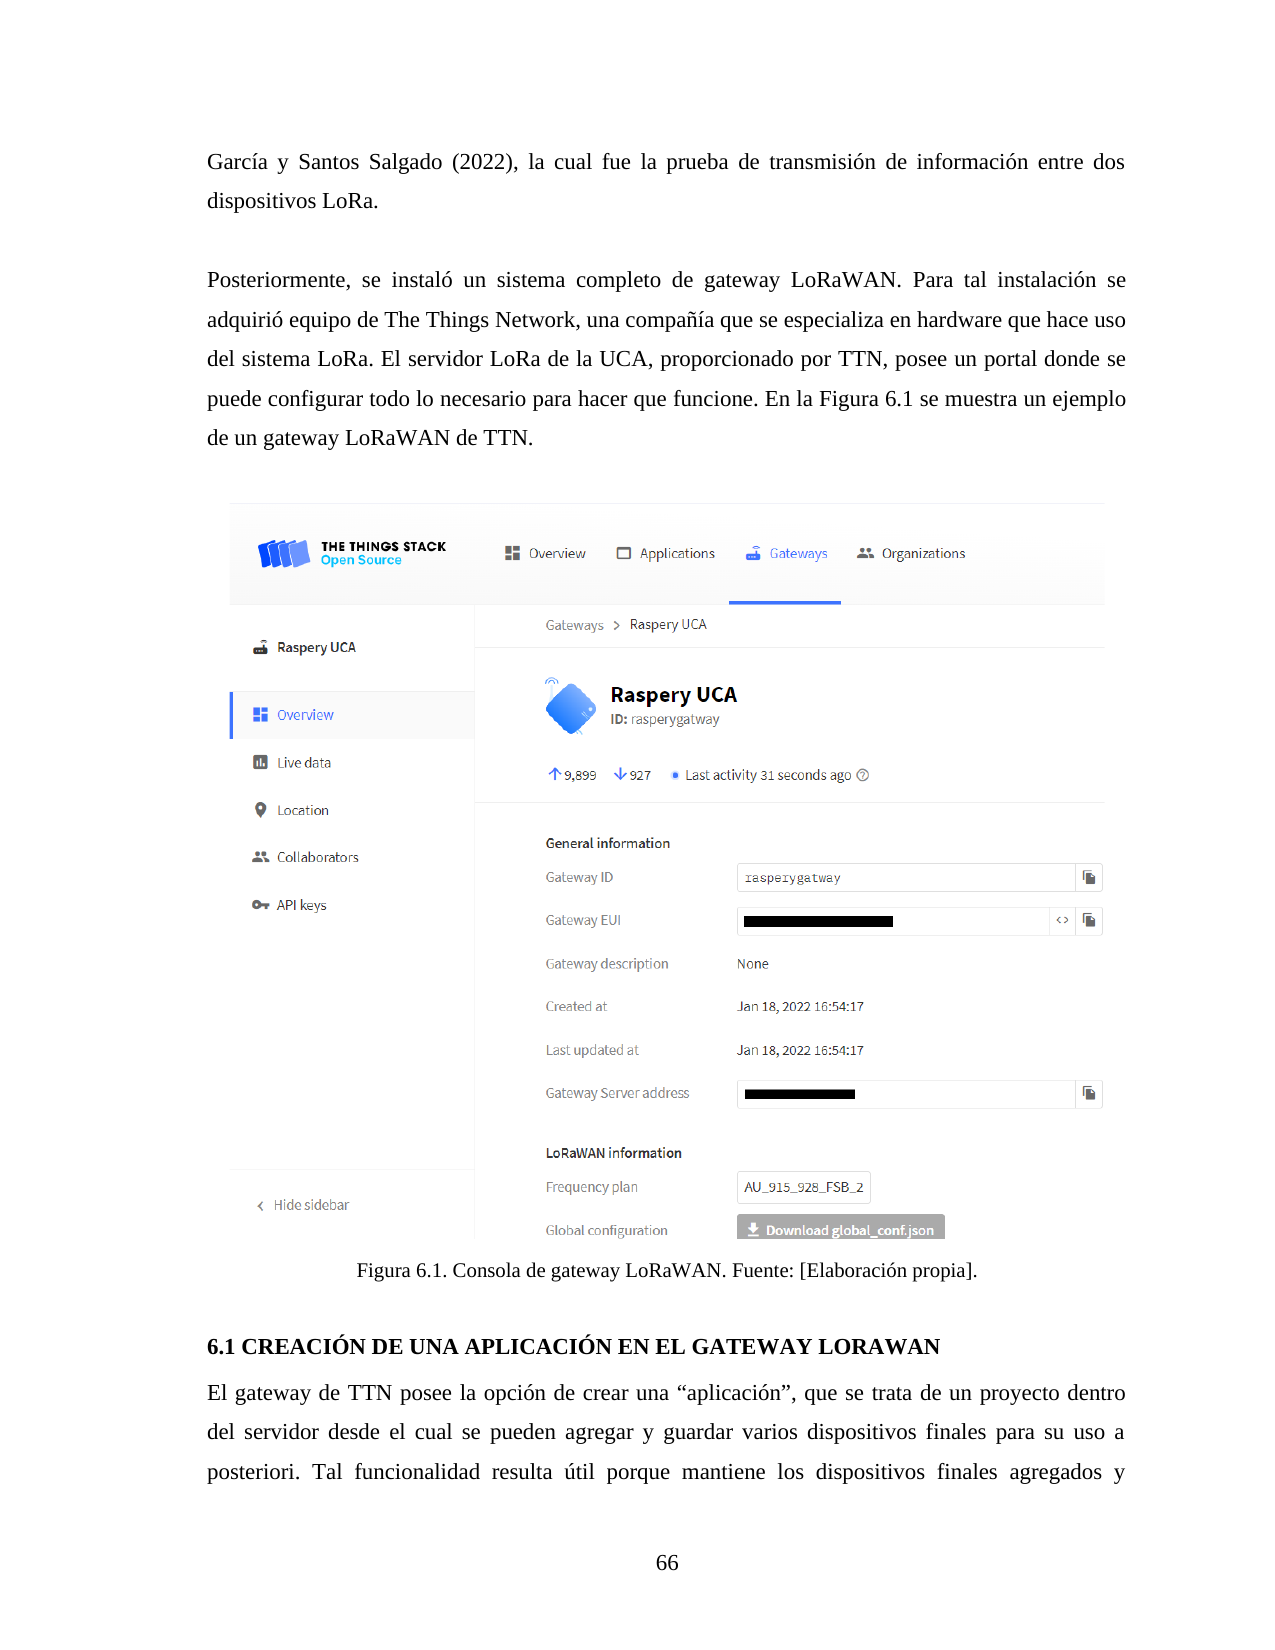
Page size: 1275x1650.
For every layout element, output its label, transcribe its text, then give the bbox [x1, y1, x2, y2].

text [207, 148, 1127, 213]
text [207, 1379, 1127, 1484]
picture [229, 503, 1105, 1239]
text Posteriormente, se instaló un sistema completo de gateway LoRaWAN. Para tal instalación se adquirió equipo de The Things Network, una compañía que se especializa en hardware que hace uso del sistema LoRa. El servidor LoRa de la UCA, proporcionado por TTN, posee un portal donde se puede configurar todo lo necesario para hacer que funcione. En la Figura 6.1 se muestra un ejemplo de un gateway LoRaWAN de TTN. [207, 266, 1127, 450]
subtitle 6.1 CREACIÓN DE UNA APLICACIÓN EN EL GATEWAY LORAWAN [207, 1333, 1127, 1359]
text Figura 6.1. Consola de gateway LoRaWAN. Fuente: [Elaboración propia]. [207, 1257, 1127, 1282]
